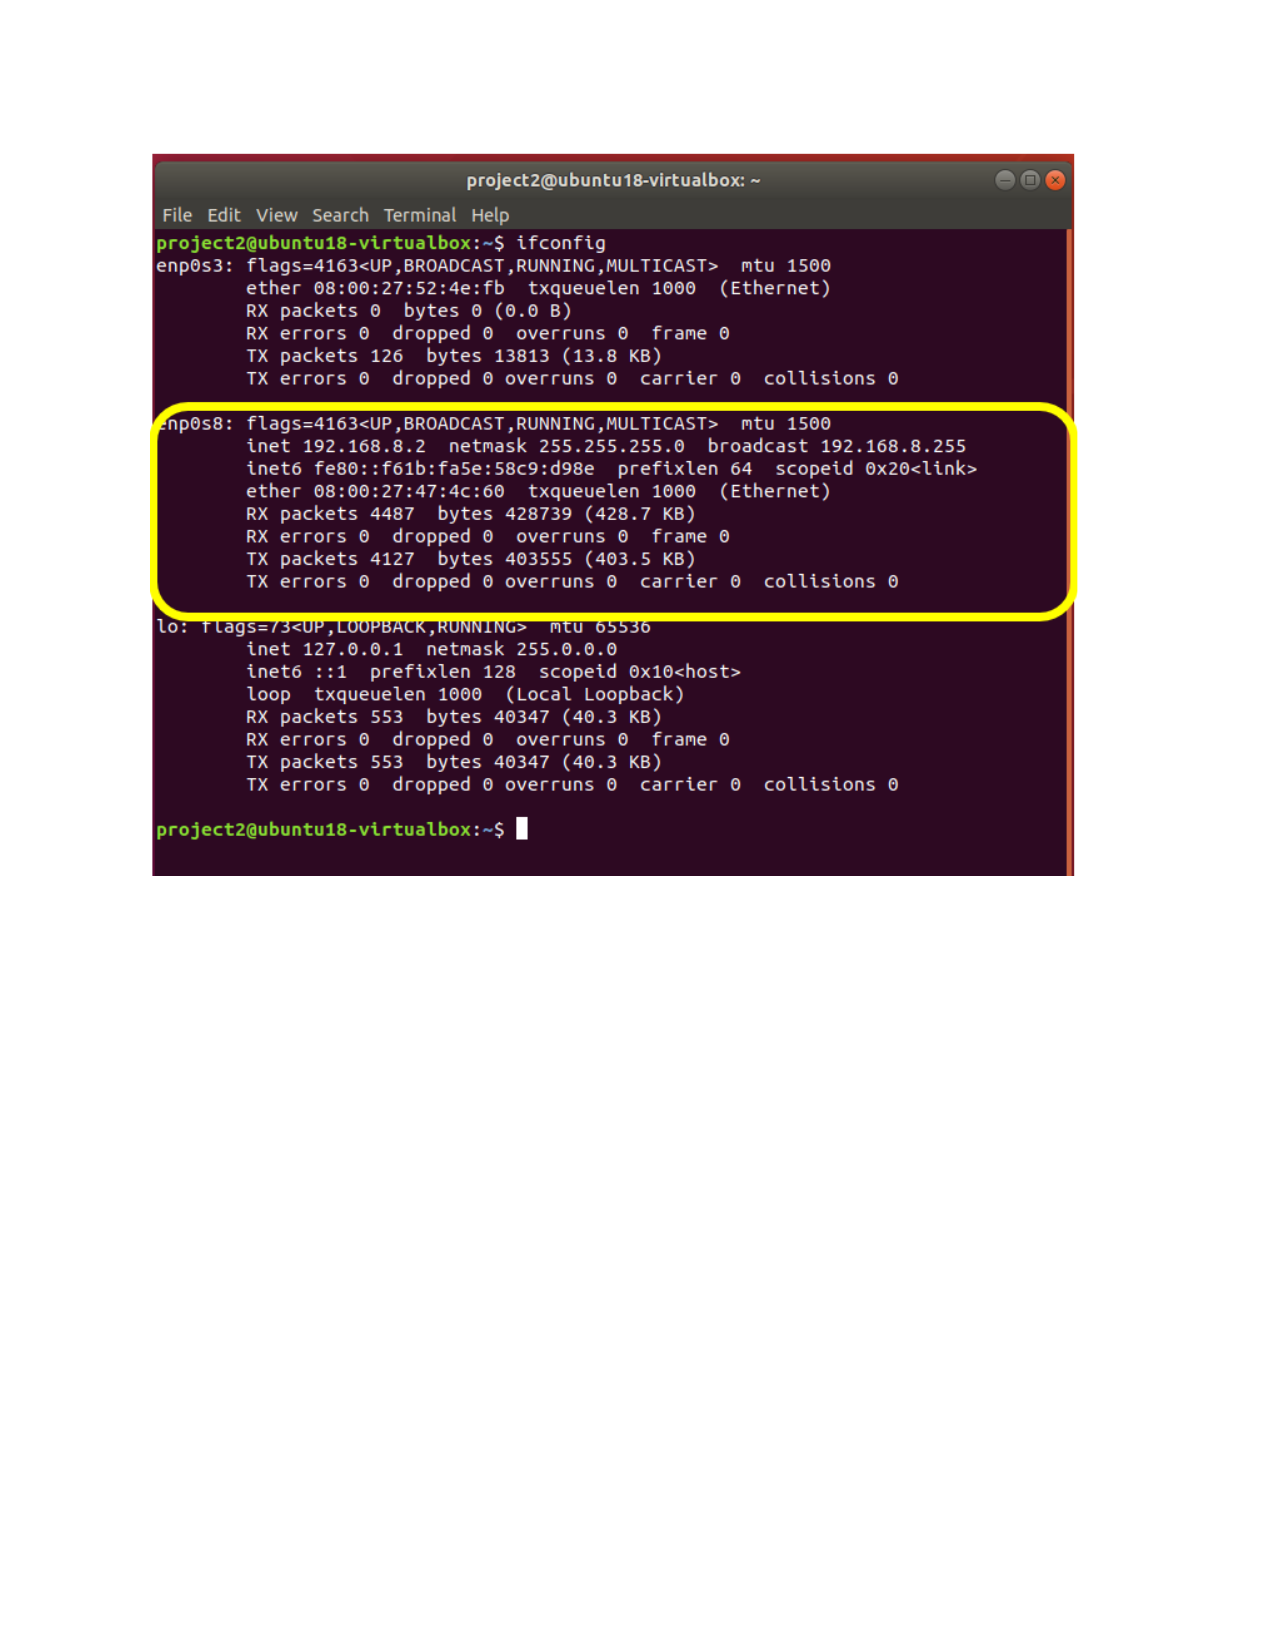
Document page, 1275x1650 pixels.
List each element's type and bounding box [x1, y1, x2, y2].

picture [150, 150, 1078, 876]
